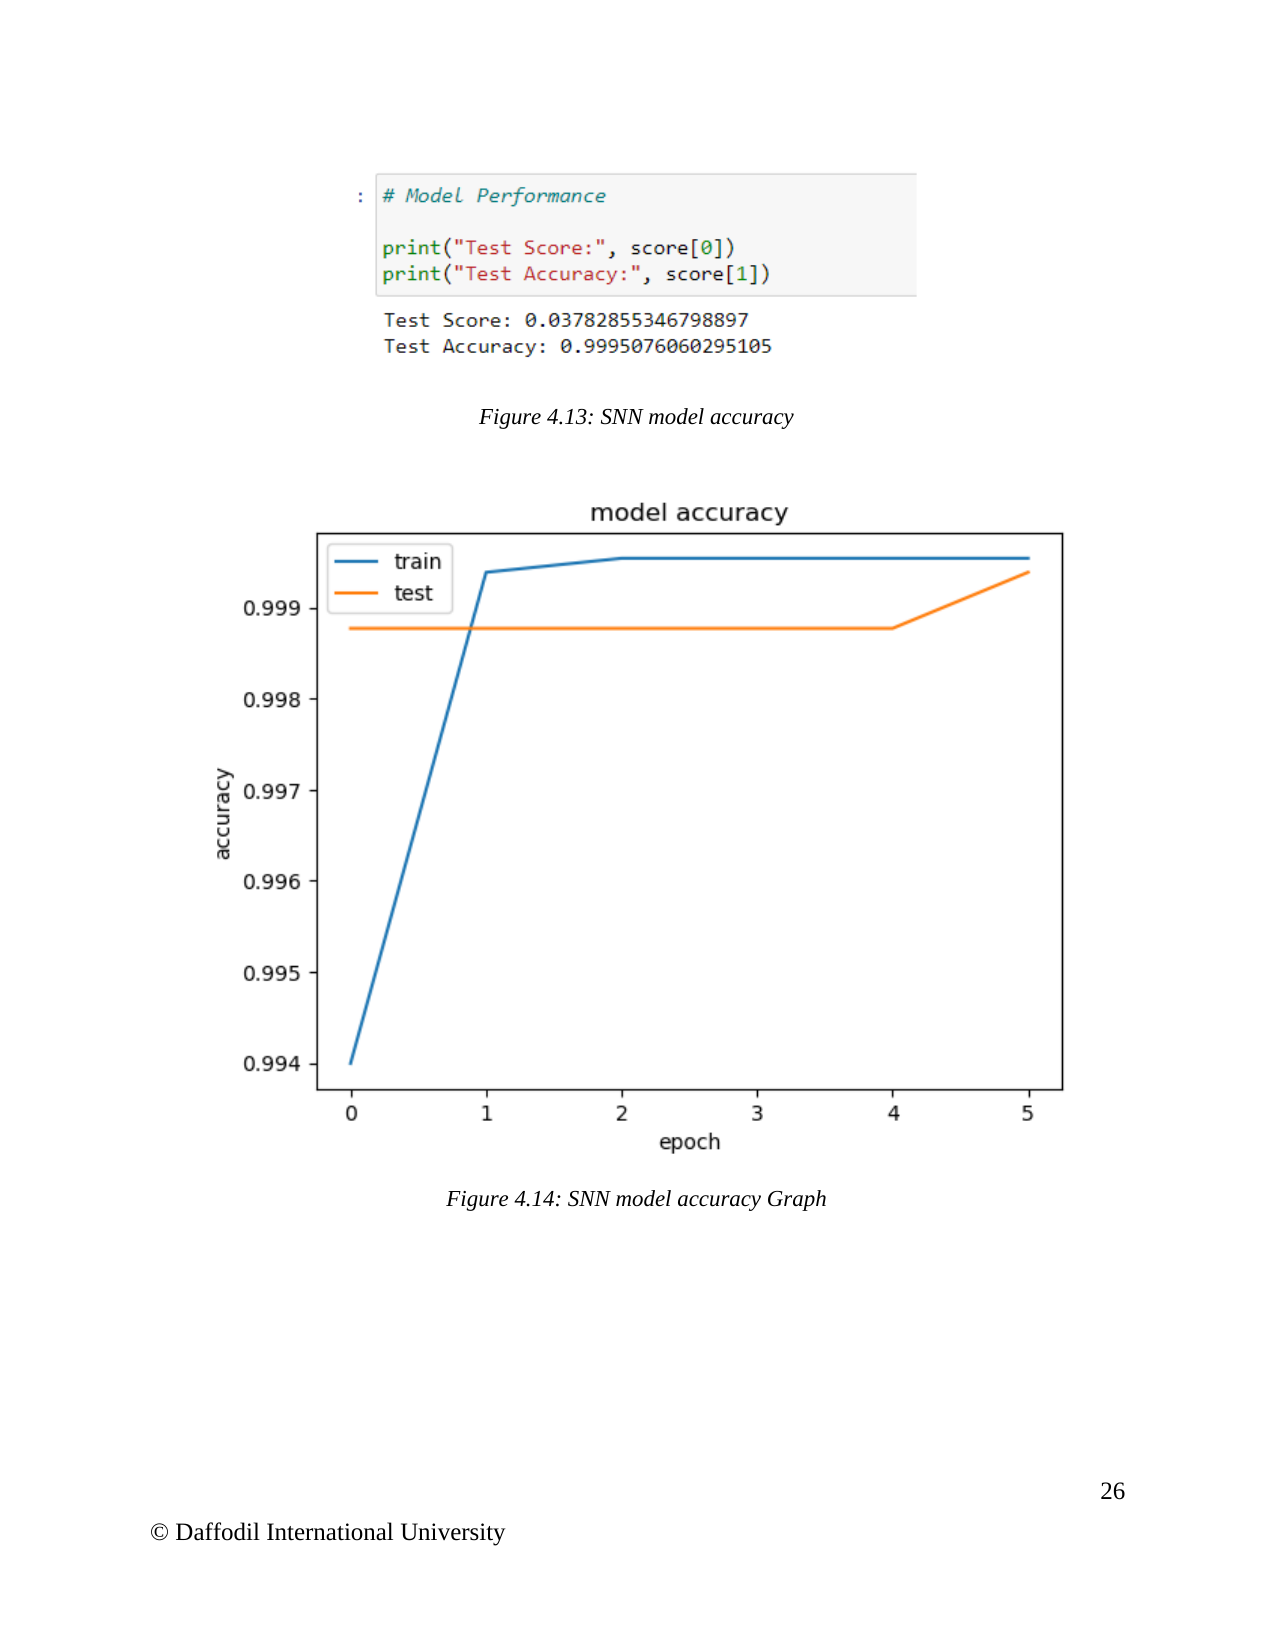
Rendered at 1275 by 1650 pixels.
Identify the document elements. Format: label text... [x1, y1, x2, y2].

picture [358, 150, 917, 379]
text Figure 4.14: SNN model accuracy Graph [150, 1185, 1125, 1211]
text Figure 4.13: SNN model accuracy [150, 403, 1125, 430]
picture [198, 488, 1077, 1169]
